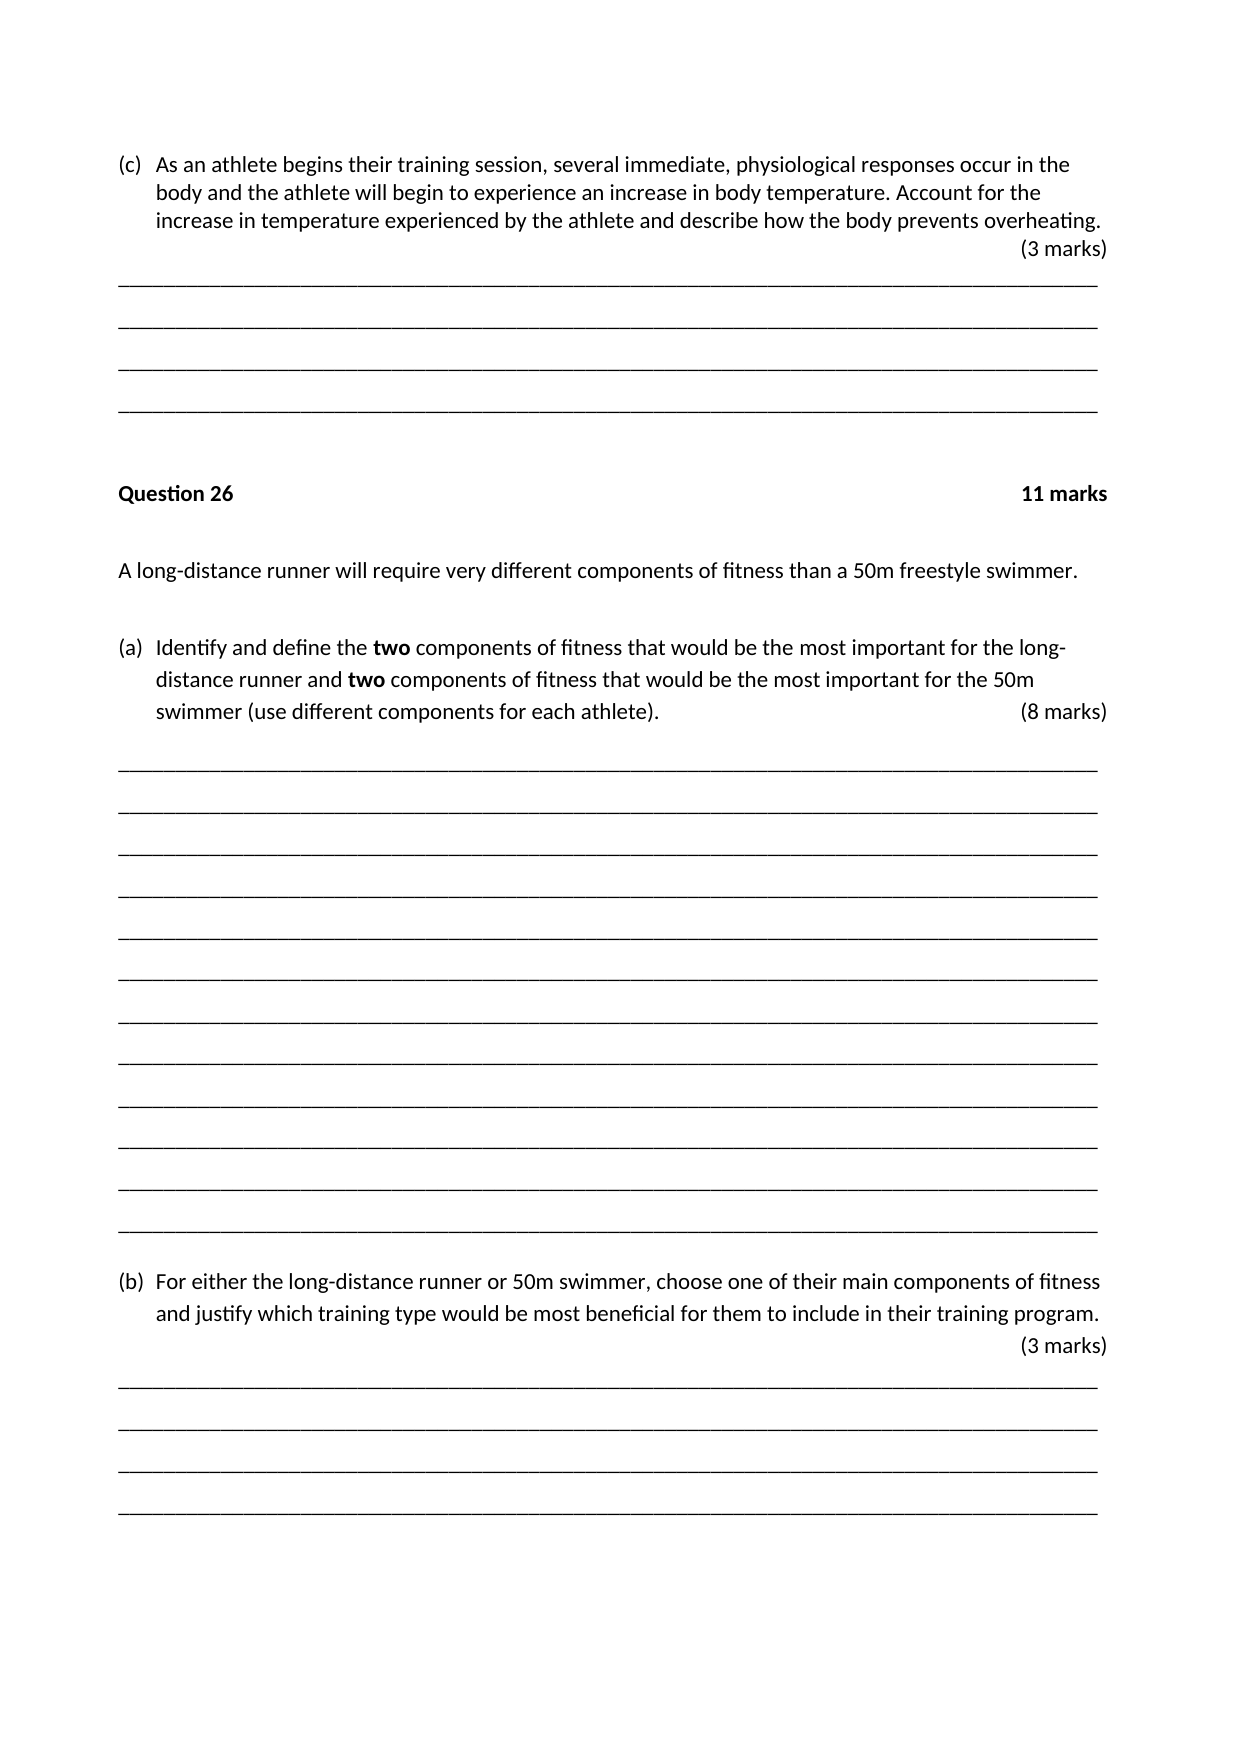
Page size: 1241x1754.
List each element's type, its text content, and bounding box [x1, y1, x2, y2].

text ________________________________________________________________________________________________________________________________________________________________________________________________________________________________________________________________________________________________________________________________________________________________________________________________________________________________________________________________________________________________________________________________________________________________________________________________________________________________________________________________________________________________________________________________________________________________________________________________________________________________________________________________________________________________________________________________________________________________________________________________________________________________________________________________________ [118, 747, 1108, 1237]
text ________________________________________________________________________________________________________________________________________________________________________________________________________________________________________________________________________________________________________________________________________________________ [118, 1364, 1108, 1518]
text Question 26 11 marks [118, 479, 1108, 507]
list (3 marks) [156, 234, 1108, 262]
list Identify and define the two components of fitness that would be the most important for the long-distance runner and two components of fitness that would be the most important for the 50m swimmer (use different components for each athlete). (8 marks) [118, 633, 1108, 725]
list ________________________________________________________________________________________________________________________________________________________________________________________________________________________________________________________________________________________________________________________________________________________ [118, 262, 1108, 416]
list For either the long-distance runner or 50m swimmer, choose one of their main components of fitness and justify which training type would be most beneficial for them to include in their training program. [118, 1267, 1108, 1327]
list (3 marks) [156, 1332, 1108, 1359]
text A long-distance runner will require very different components of fitness than a 50m freestyle swimmer. [118, 556, 1108, 584]
list As an athlete begins their training session, several immediate, physiological responses occur in the body and the athlete will begin to experience an increase in body temperature. Account for the increase in temperature experienced by the athlete and describe how the body prevents overheating. [118, 150, 1108, 234]
